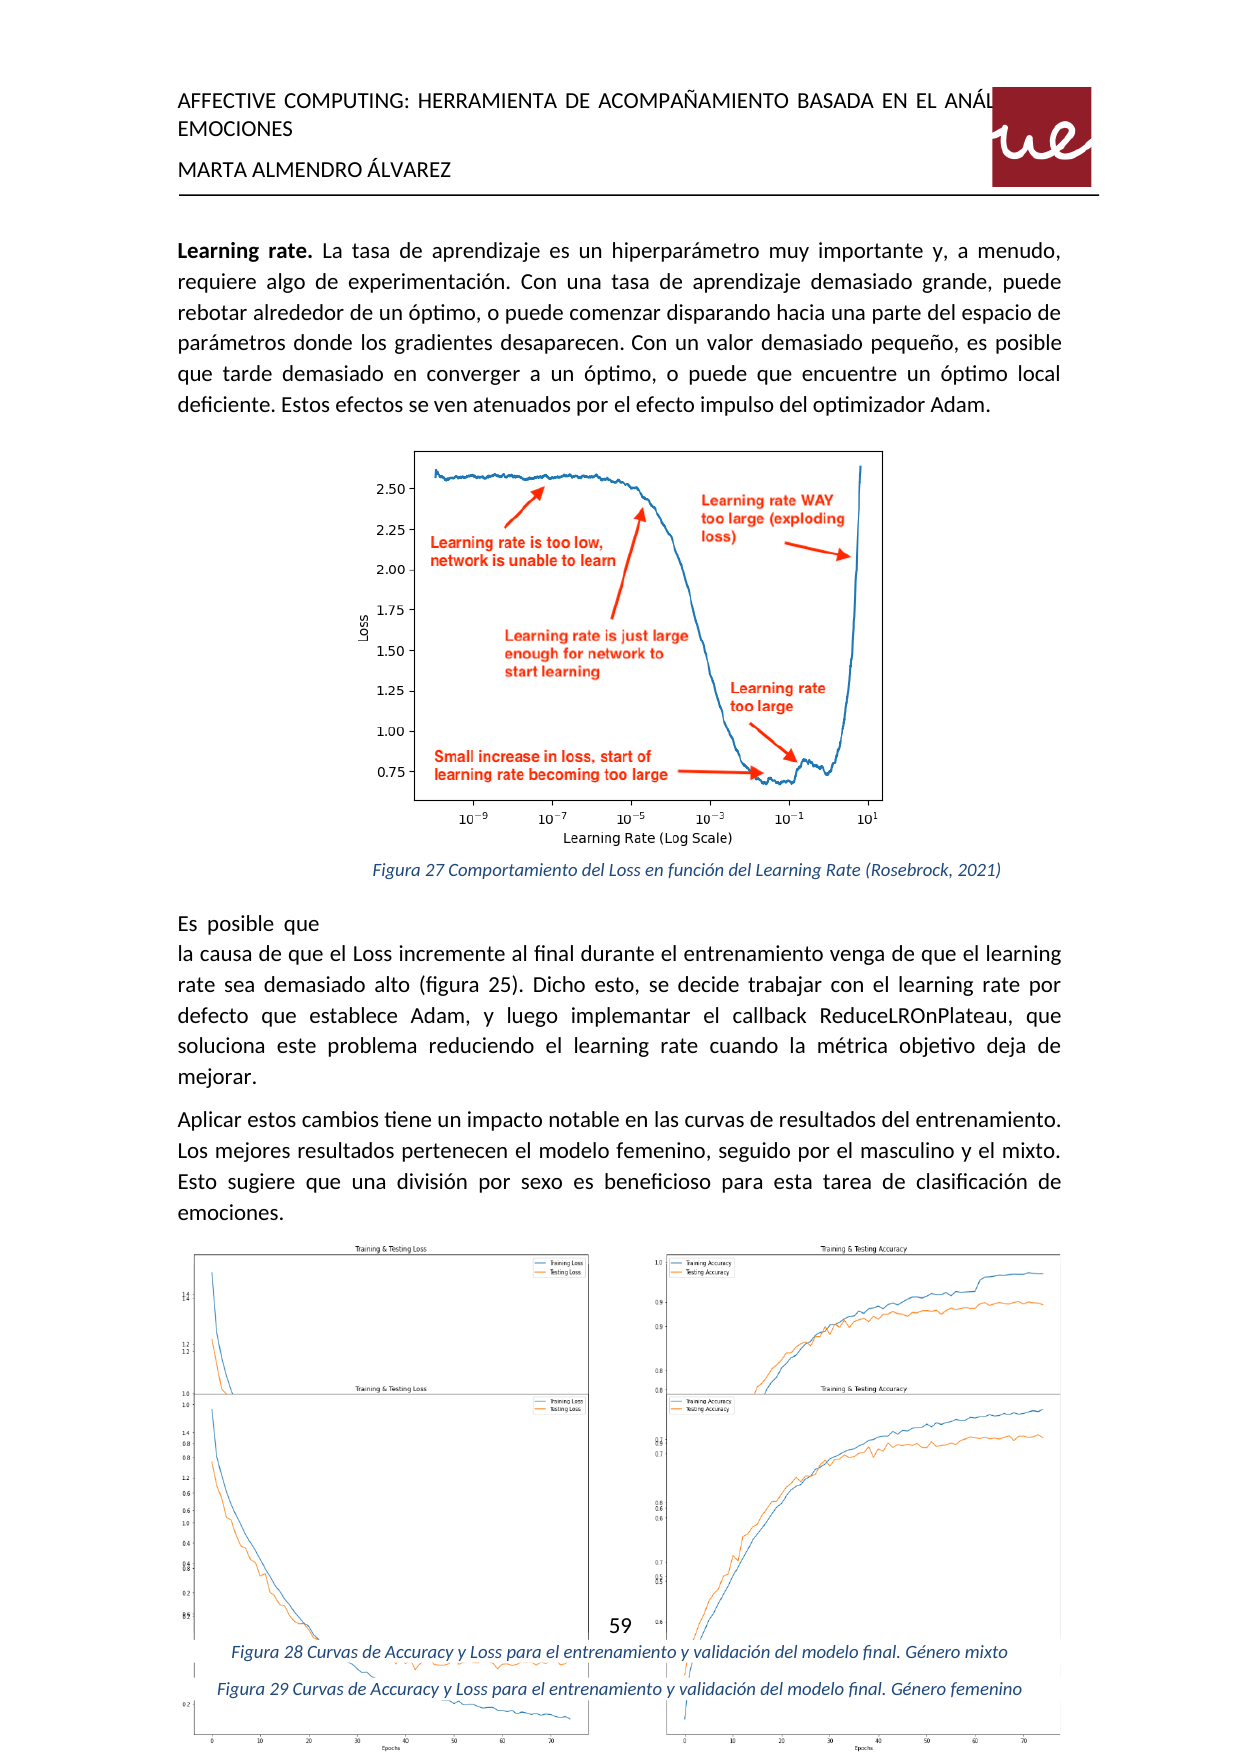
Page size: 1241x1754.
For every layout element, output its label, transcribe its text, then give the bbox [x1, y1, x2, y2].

text Aplicar estos cambios tiene un impacto notable en las curvas de resultados del entrenamiento. Los mejores resultados pertenecen el modelo femenino, seguido por el masculino y el mixto. Esto sugiere que una división por sexo es beneficioso para esta tarea de clasificación de emociones. [177, 1106, 1063, 1226]
picture [992, 87, 1092, 187]
picture [178, 1241, 1060, 1639]
picture [178, 1701, 1060, 1752]
text Es posible que la causa de que el Loss incremente al final durante el entrenamiento venga de que el learning rate sea demasiado alto (figura 25). Dicho esto, se decide trabajar con el learning rate por defecto que establece Adam, y luego implemantar el callback ReduceLROnPlateau, que soluciona este problema reduciendo el learning rate cuando la métrica objetivo deja de mejorar. [177, 909, 1063, 1090]
picture [178, 1663, 1060, 1677]
text Learning rate. La tasa de aprendizaje es un hiperparámetro muy importante y, a menudo, requiere algo de experimentación. Con una tasa de aprendizaje demasiado grande, puede rebotar alrededor de un óptimo, o puede comenzar disparando hacia una parte del espacio de parámetros donde los gradientes desaparecen. Con un valor demasiado pequeño, es posible que tarde demasiado en converger a un óptimo, o puede que encuentre un óptimo local deficiente. Estos efectos se ven atenuados por el efecto impulso del optimizador Adam. [177, 236, 1063, 418]
